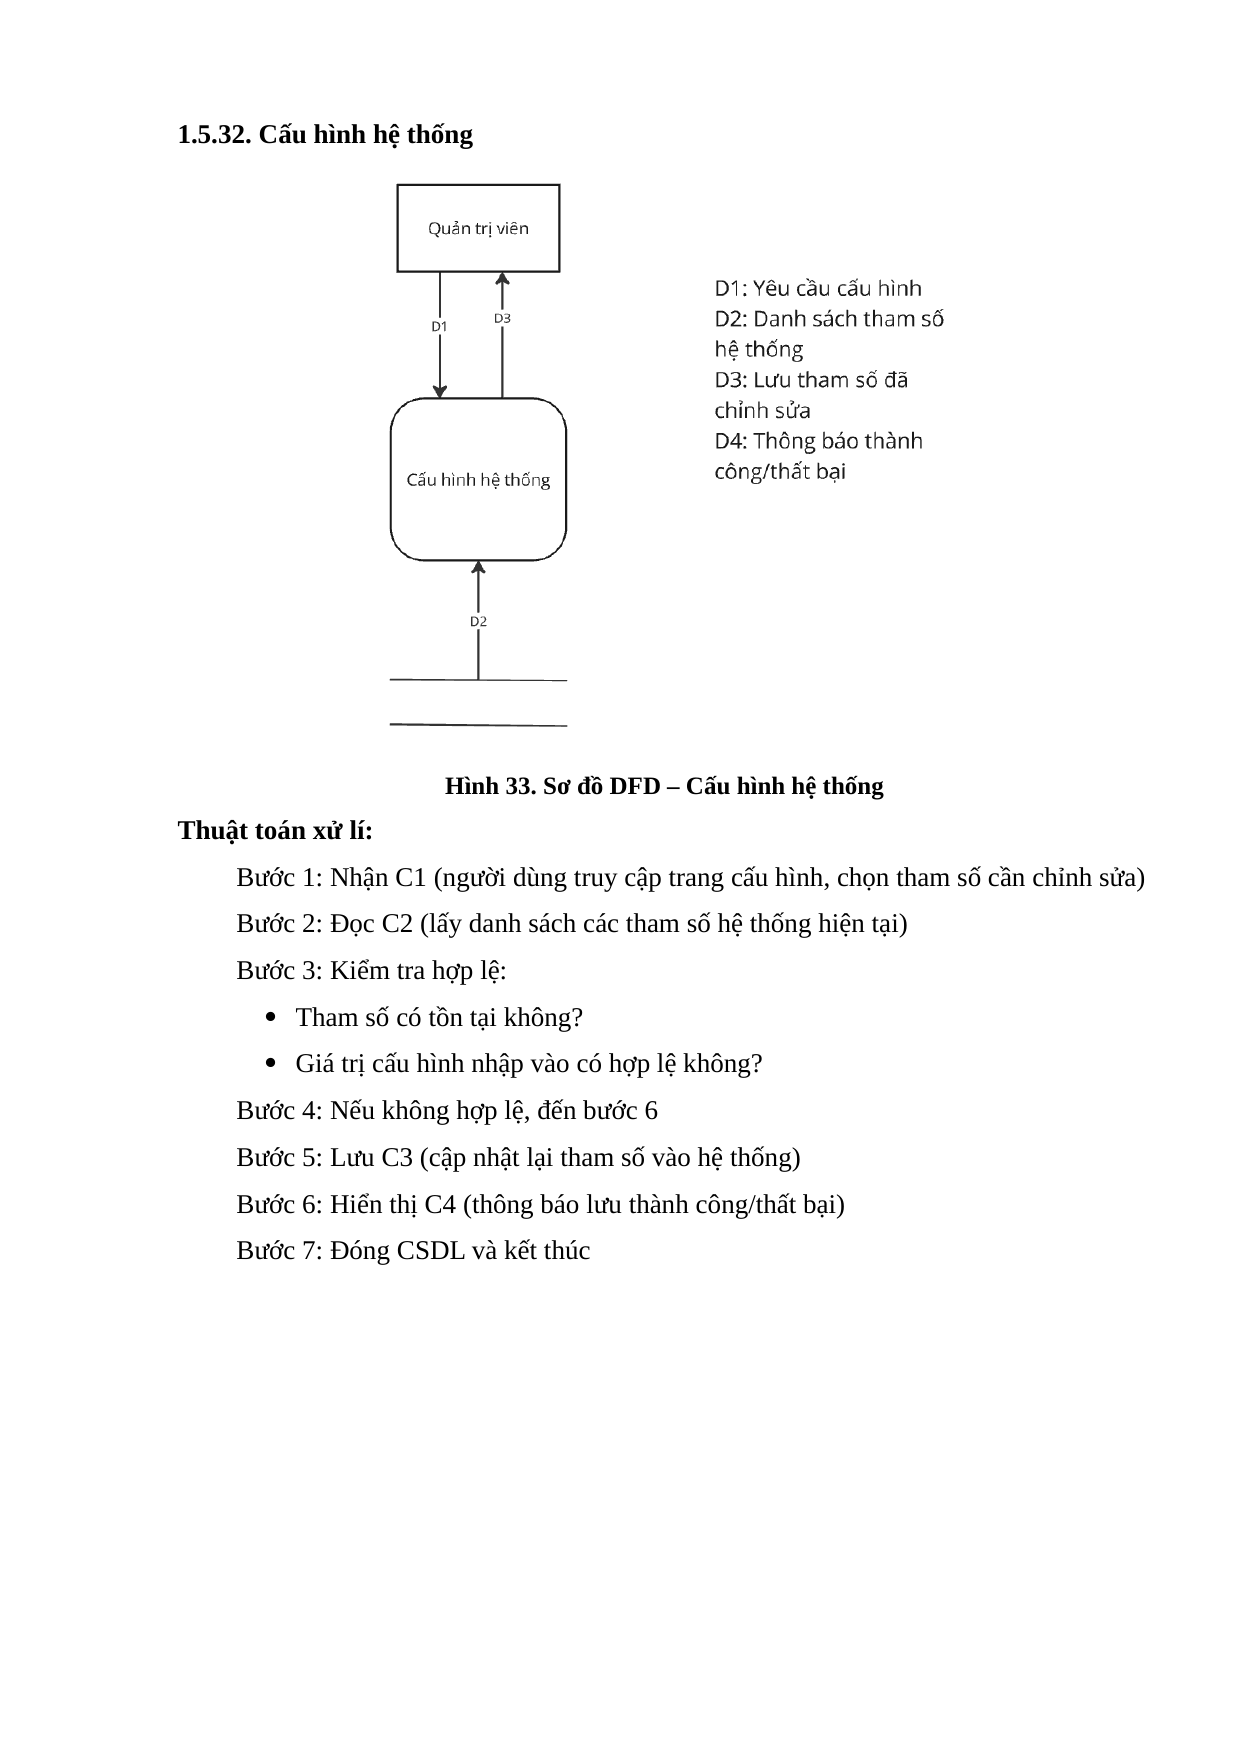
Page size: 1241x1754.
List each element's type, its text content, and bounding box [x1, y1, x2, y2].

list Tham số có tồn tại không? [266, 1001, 1152, 1032]
text Thuật toán xử lí: [177, 814, 1152, 845]
text Bước 2: Đọc C2 (lấy danh sách các tham số hệ thống hiện tại) [236, 907, 1152, 938]
text Bước 6: Hiển thị C4 (thông báo lưu thành công/thất bại) [236, 1188, 1152, 1219]
text Bước 1: Nhận C1 (người dùng truy cập trang cấu hình, chọn tham số cần chỉnh sửa) [236, 861, 1152, 892]
list Giá trị cấu hình nhập vào có hợp lệ không? [266, 1047, 1152, 1079]
text Bước 4: Nếu không hợp lệ, đến bước 6 [236, 1094, 1152, 1126]
text Bước 5: Lưu C3 (cập nhật lại tham số vào hệ thống) [236, 1141, 1152, 1172]
subtitle 1.5.32. Cấu hình hệ thống [177, 118, 1152, 149]
text Bước 3: Kiểm tra hợp lệ: [236, 954, 1152, 985]
text Bước 7: Đóng CSDL và kết thúc [236, 1234, 1152, 1266]
picture [367, 164, 962, 756]
